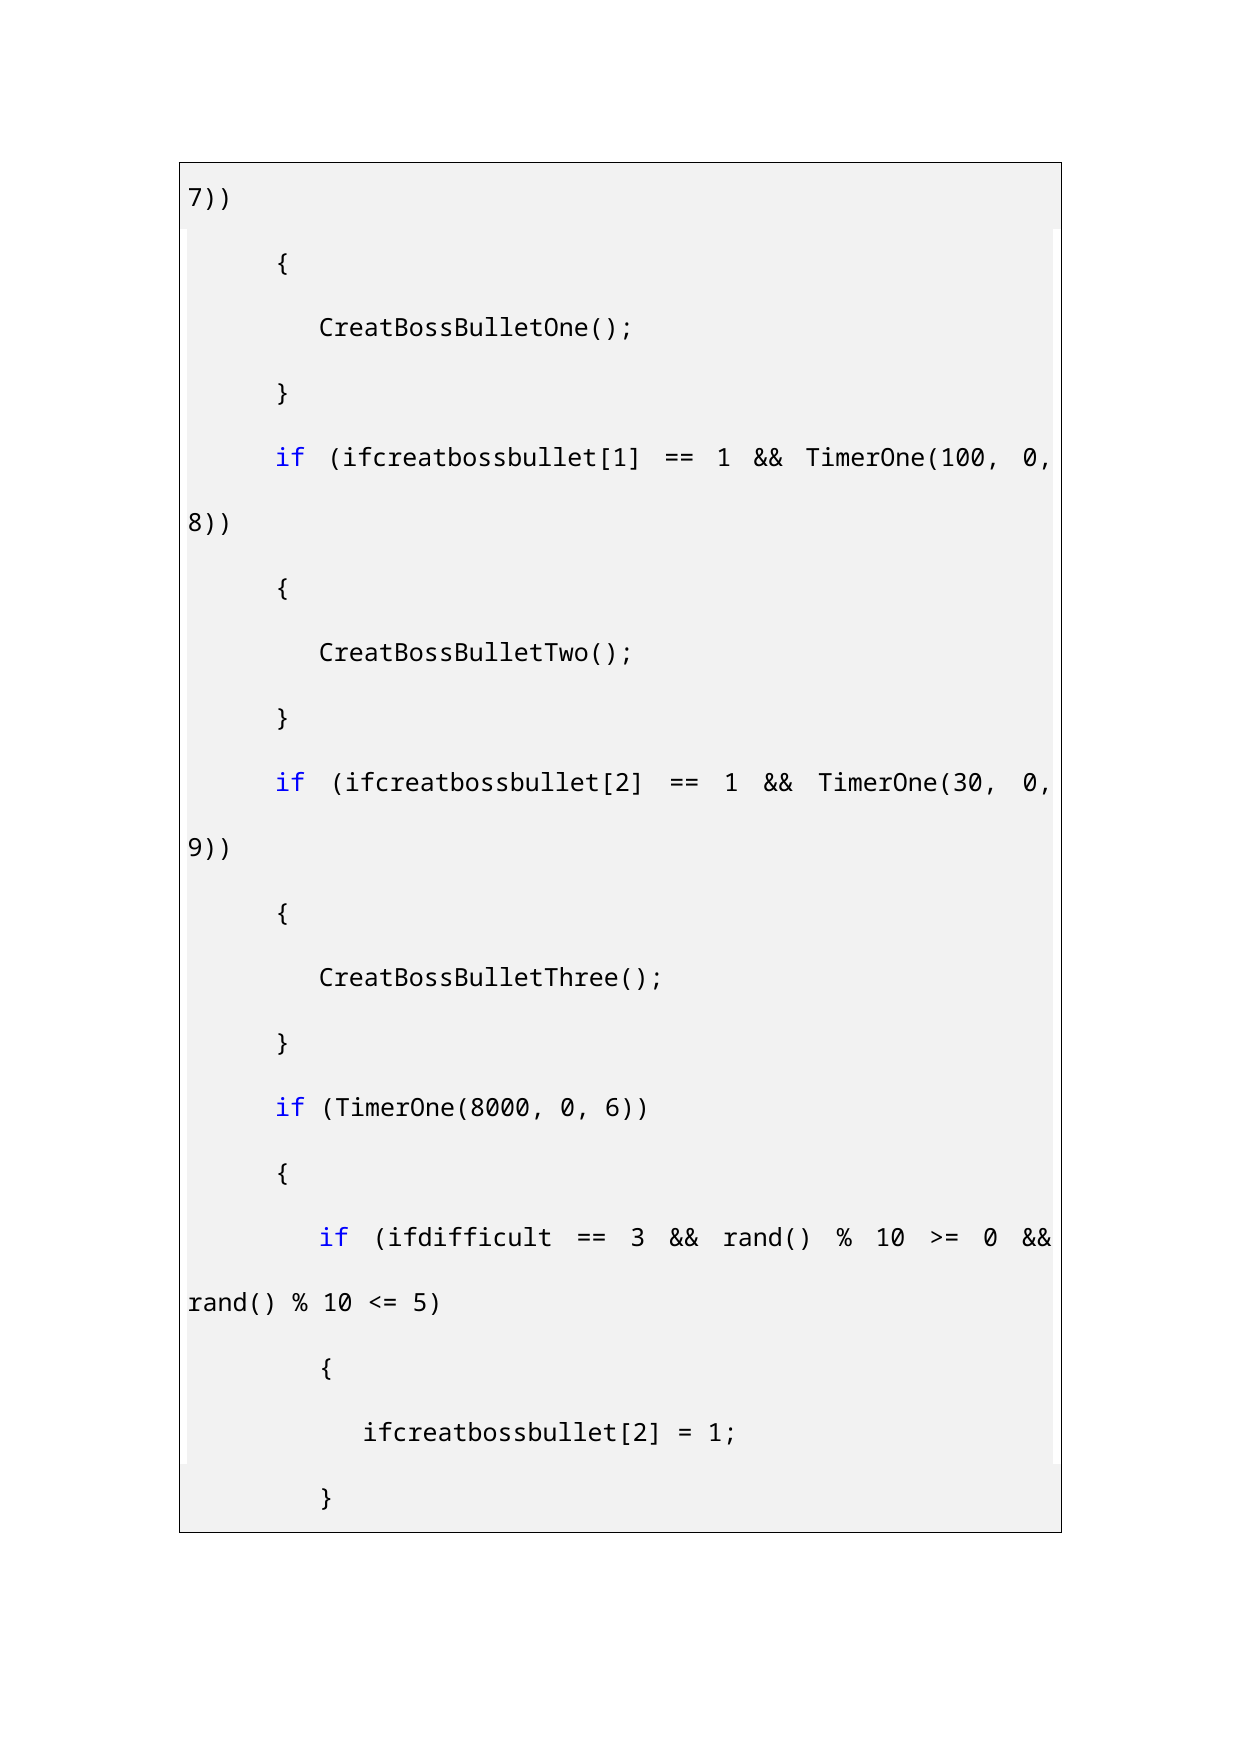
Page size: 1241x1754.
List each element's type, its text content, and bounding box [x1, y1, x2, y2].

text { [187, 1139, 1053, 1204]
text CreatBossBulletThree(); [187, 944, 1053, 1009]
text CreatBossBulletOne(); [187, 294, 1053, 359]
text { [187, 1334, 1053, 1399]
text } [187, 1009, 1053, 1074]
text if (ifcreatbossbullet[1] == 1 && TimerOne(100, 0, 8)) [187, 424, 1053, 554]
text ifcreatbossbullet[2] = 1; [187, 1399, 1053, 1462]
text } [180, 1462, 1061, 1532]
text { [187, 554, 1053, 619]
text } [187, 684, 1053, 749]
text CreatBossBulletTwo(); [187, 619, 1053, 684]
text if (ifdifficult == 3 && rand() % 10 >= 0 && rand() % 10 <= 5) [187, 1204, 1053, 1334]
text if (TimerOne(8000, 0, 6)) [187, 1074, 1053, 1139]
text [180, 163, 1061, 229]
text { [187, 229, 1053, 294]
text } [187, 359, 1053, 424]
text if (ifcreatbossbullet[2] == 1 && TimerOne(30, 0, 9)) [187, 749, 1053, 879]
text { [187, 879, 1053, 944]
